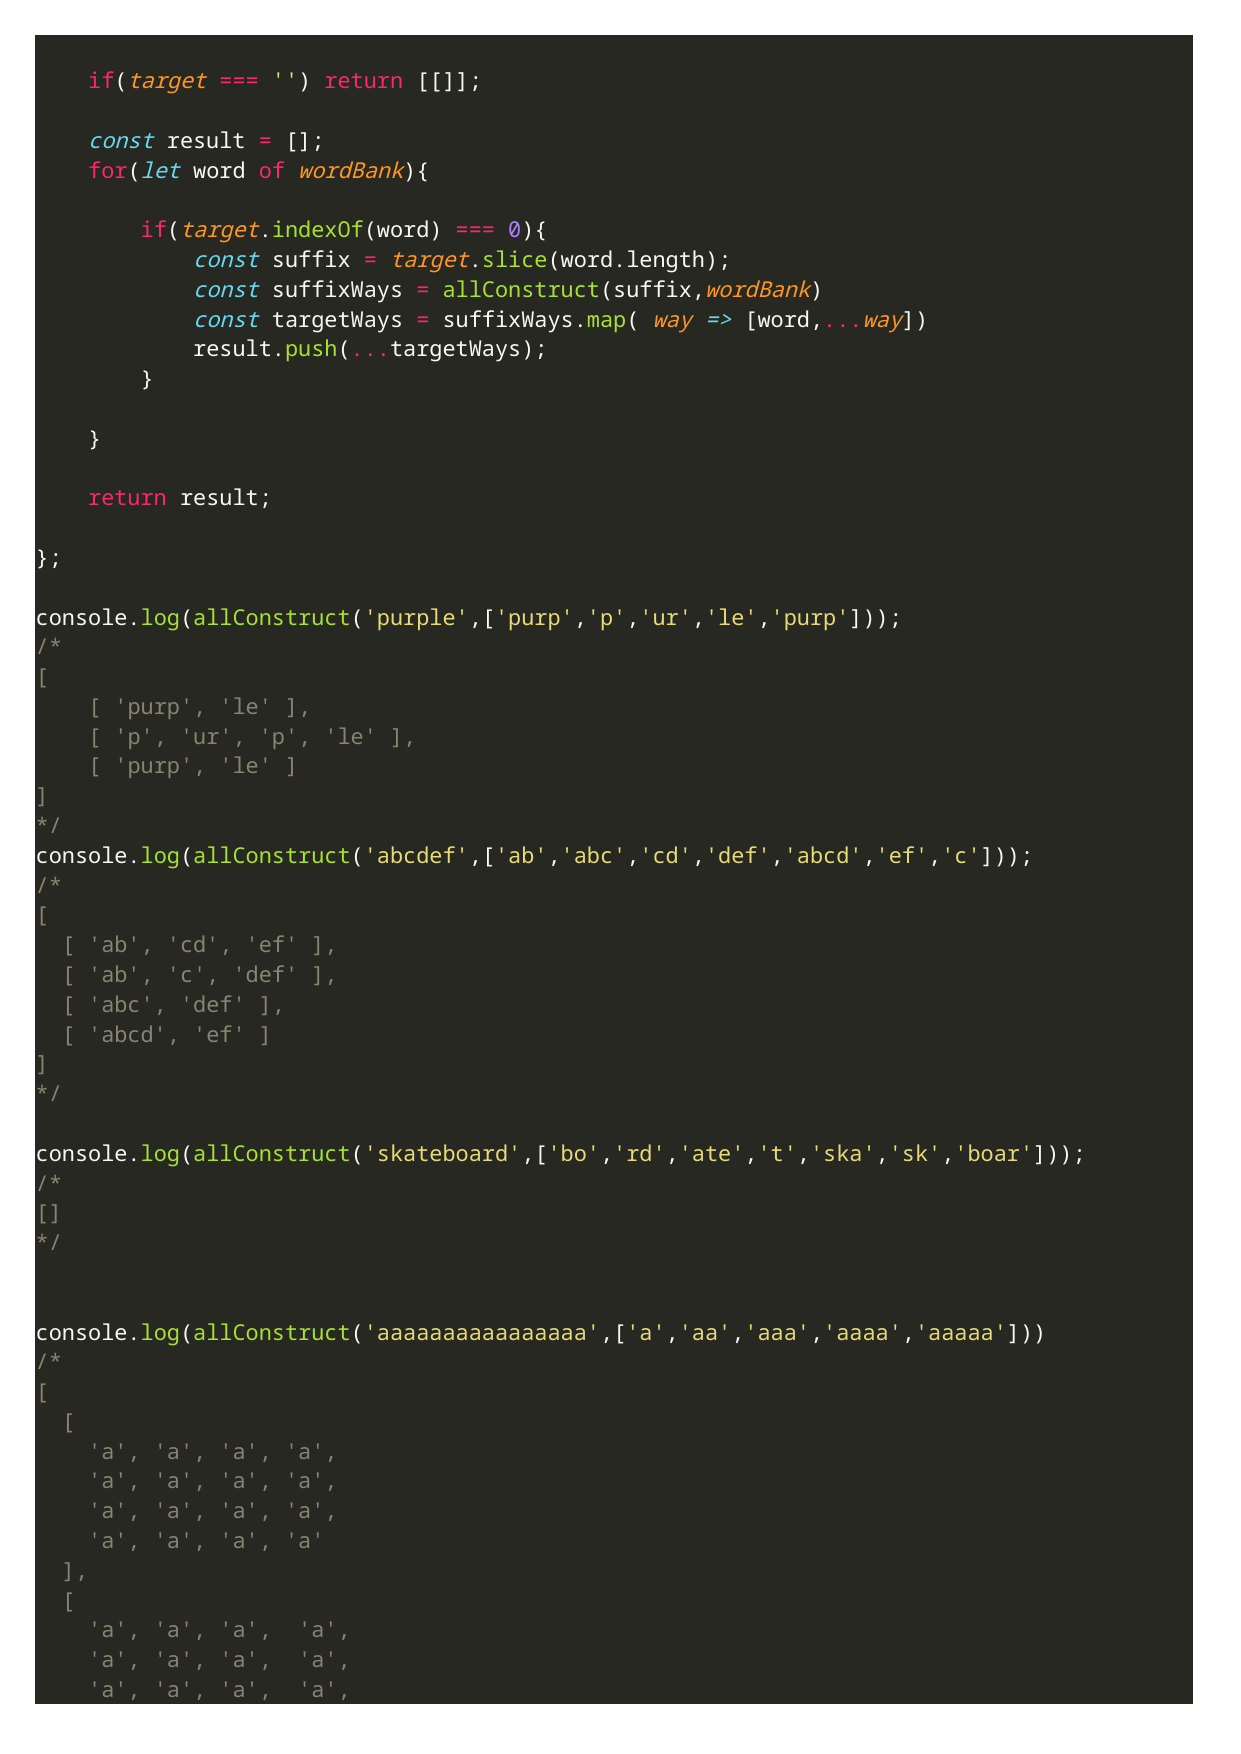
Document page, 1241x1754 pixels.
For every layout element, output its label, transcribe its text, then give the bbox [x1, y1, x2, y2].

text */ [35, 1227, 1193, 1257]
text */ [35, 810, 1193, 840]
text 'a', 'a', 'a', 'a', [35, 1495, 1193, 1525]
text ] [35, 780, 1193, 810]
text for(let word of wordBank){ [35, 154, 1193, 184]
text [ 'p', 'ur', 'p', 'le' ], [35, 721, 1193, 750]
text /* [35, 1346, 1193, 1376]
text [ 'abc', 'def' ], [35, 989, 1193, 1018]
text [ 'ab', 'c', 'def' ], [35, 959, 1193, 989]
text const suffixWays = allConstruct(suffix,wordBank) [35, 274, 1193, 303]
text const result = []; [35, 125, 1193, 154]
text const suffix = target.slice(word.length); [35, 244, 1193, 274]
text 'a', 'a', 'a', 'a', [35, 1614, 1193, 1644]
text 'a', 'a', 'a', 'a', [35, 1644, 1193, 1674]
text /* [35, 1167, 1193, 1197]
text result.push(...targetWays); [35, 333, 1193, 363]
text [ 'purp', 'le' ] [35, 750, 1193, 780]
text [ [35, 899, 1193, 929]
text return result; [35, 482, 1193, 512]
text [ 'abcd', 'ef' ] [35, 1018, 1193, 1048]
text const targetWays = suffixWays.map( way => [word,...way]) [35, 303, 1193, 333]
text 'a', 'a', 'a', 'a', [35, 1674, 1193, 1704]
text [ 'purp', 'le' ], [35, 691, 1193, 721]
text }; [35, 542, 1193, 572]
text console.log(allConstruct('abcdef',['ab','abc','cd','def','abcd','ef','c'])); [35, 840, 1193, 869]
text [] [35, 1197, 1193, 1227]
text /* [35, 631, 1193, 661]
text console.log(allConstruct('skateboard',['bo','rd','ate','t','ska','sk','boar'])); [35, 1138, 1193, 1167]
text if(target.indexOf(word) === 0){ [35, 214, 1193, 244]
text [ [35, 1376, 1193, 1406]
text */ [35, 1078, 1193, 1108]
text [ [35, 661, 1193, 691]
text 'a', 'a', 'a', 'a', [35, 1436, 1193, 1465]
text [ [35, 1406, 1193, 1436]
text [ [35, 1584, 1193, 1614]
text } [35, 423, 1193, 452]
text } [35, 363, 1193, 393]
text ] [35, 1048, 1193, 1078]
text [ 'ab', 'cd', 'ef' ], [35, 929, 1193, 959]
text /* [35, 869, 1193, 899]
text 'a', 'a', 'a', 'a' [35, 1525, 1193, 1555]
text 'a', 'a', 'a', 'a', [35, 1465, 1193, 1495]
text ], [35, 1555, 1193, 1584]
text console.log(allConstruct('purple',['purp','p','ur','le','purp'])); [35, 601, 1193, 631]
text if(target === '') return [[]]; [35, 65, 1193, 95]
text console.log(allConstruct('aaaaaaaaaaaaaaaa',['a','aa','aaa','aaaa','aaaaa'])) [35, 1316, 1193, 1346]
